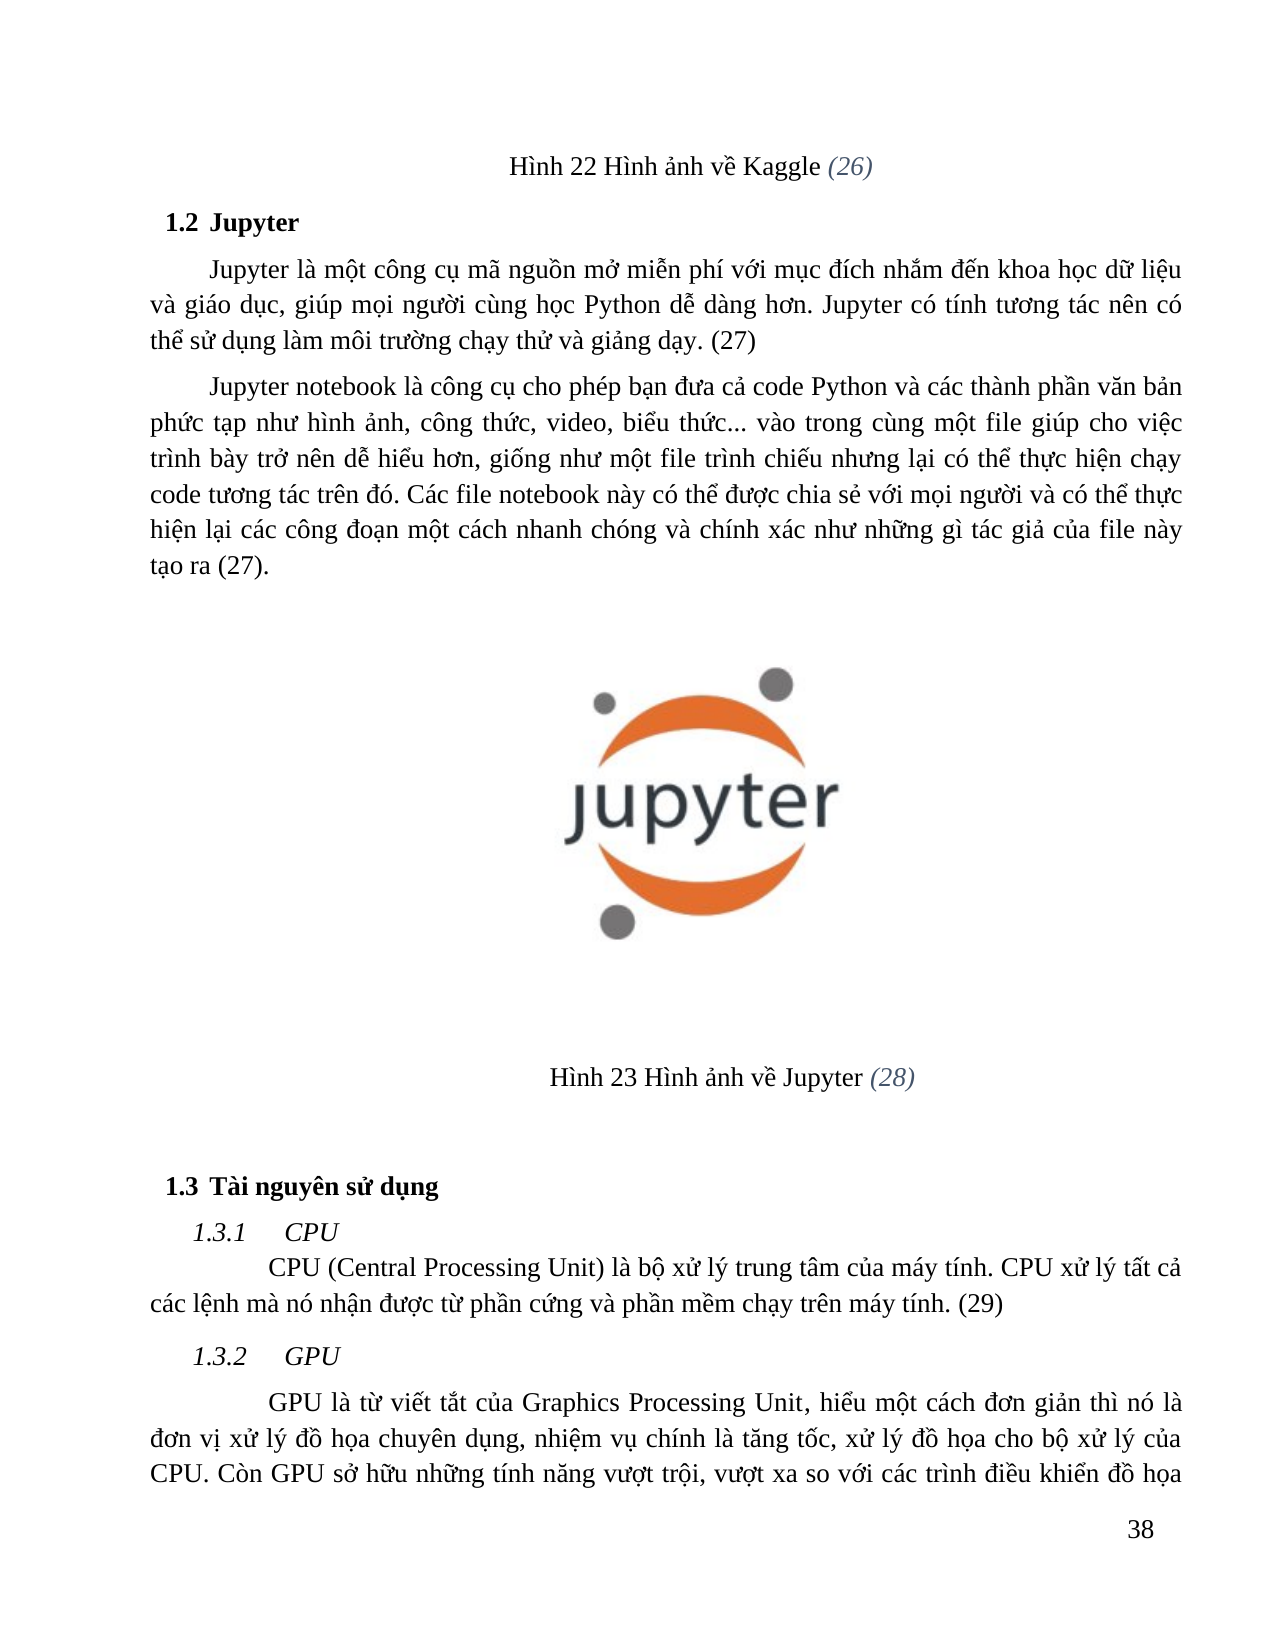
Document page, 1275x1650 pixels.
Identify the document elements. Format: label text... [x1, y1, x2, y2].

text Hình 22 Hình ảnh về Kaggle [150, 150, 1234, 181]
list CPU [247, 1216, 1213, 1247]
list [150, 1386, 1184, 1488]
list Jupyter notebook là công cụ cho phép bạn đưa cả code Python và các thành phần văn bản phức tạp như hình ảnh, công thức, video, biểu thức... vào trong cùng một file giúp cho việc trình bày trở nên dễ hiểu hơn, giống như một file trình chiếu nhưng lại có thể thực hiện chạy code tương tác trên đó. Các file notebook này có thể được chia sẻ với mọi người và có thể thực hiện lại các công đoạn một cách nhanh chóng và chính xác như những gì tác giả của file này tạo ra . [150, 371, 1184, 580]
list Jupyter là một công cụ mã nguồn mở miễn phí với mục đích nhắm đến khoa học dữ liệu và giáo dục, giúp mọi người cùng học Python dễ dàng hơn. Jupyter có tính tương tác nên có thể sử dụng làm môi trường chạy thử và giảng dạy. [150, 253, 1184, 355]
text CPU (Central Processing Unit) là bộ xử lý trung tâm của máy tính. CPU xử lý tất cả các lệnh mà nó nhận được từ phần cứng và phần mềm chạy trên máy tính. [150, 1252, 1184, 1318]
picture [305, 641, 1087, 968]
text Hình 23 Hình ảnh về Jupyter [253, 1061, 1213, 1092]
list GPU [247, 1340, 1213, 1371]
list Tài nguyên sử dụng [165, 1169, 1213, 1201]
list Jupyter [165, 207, 1148, 238]
